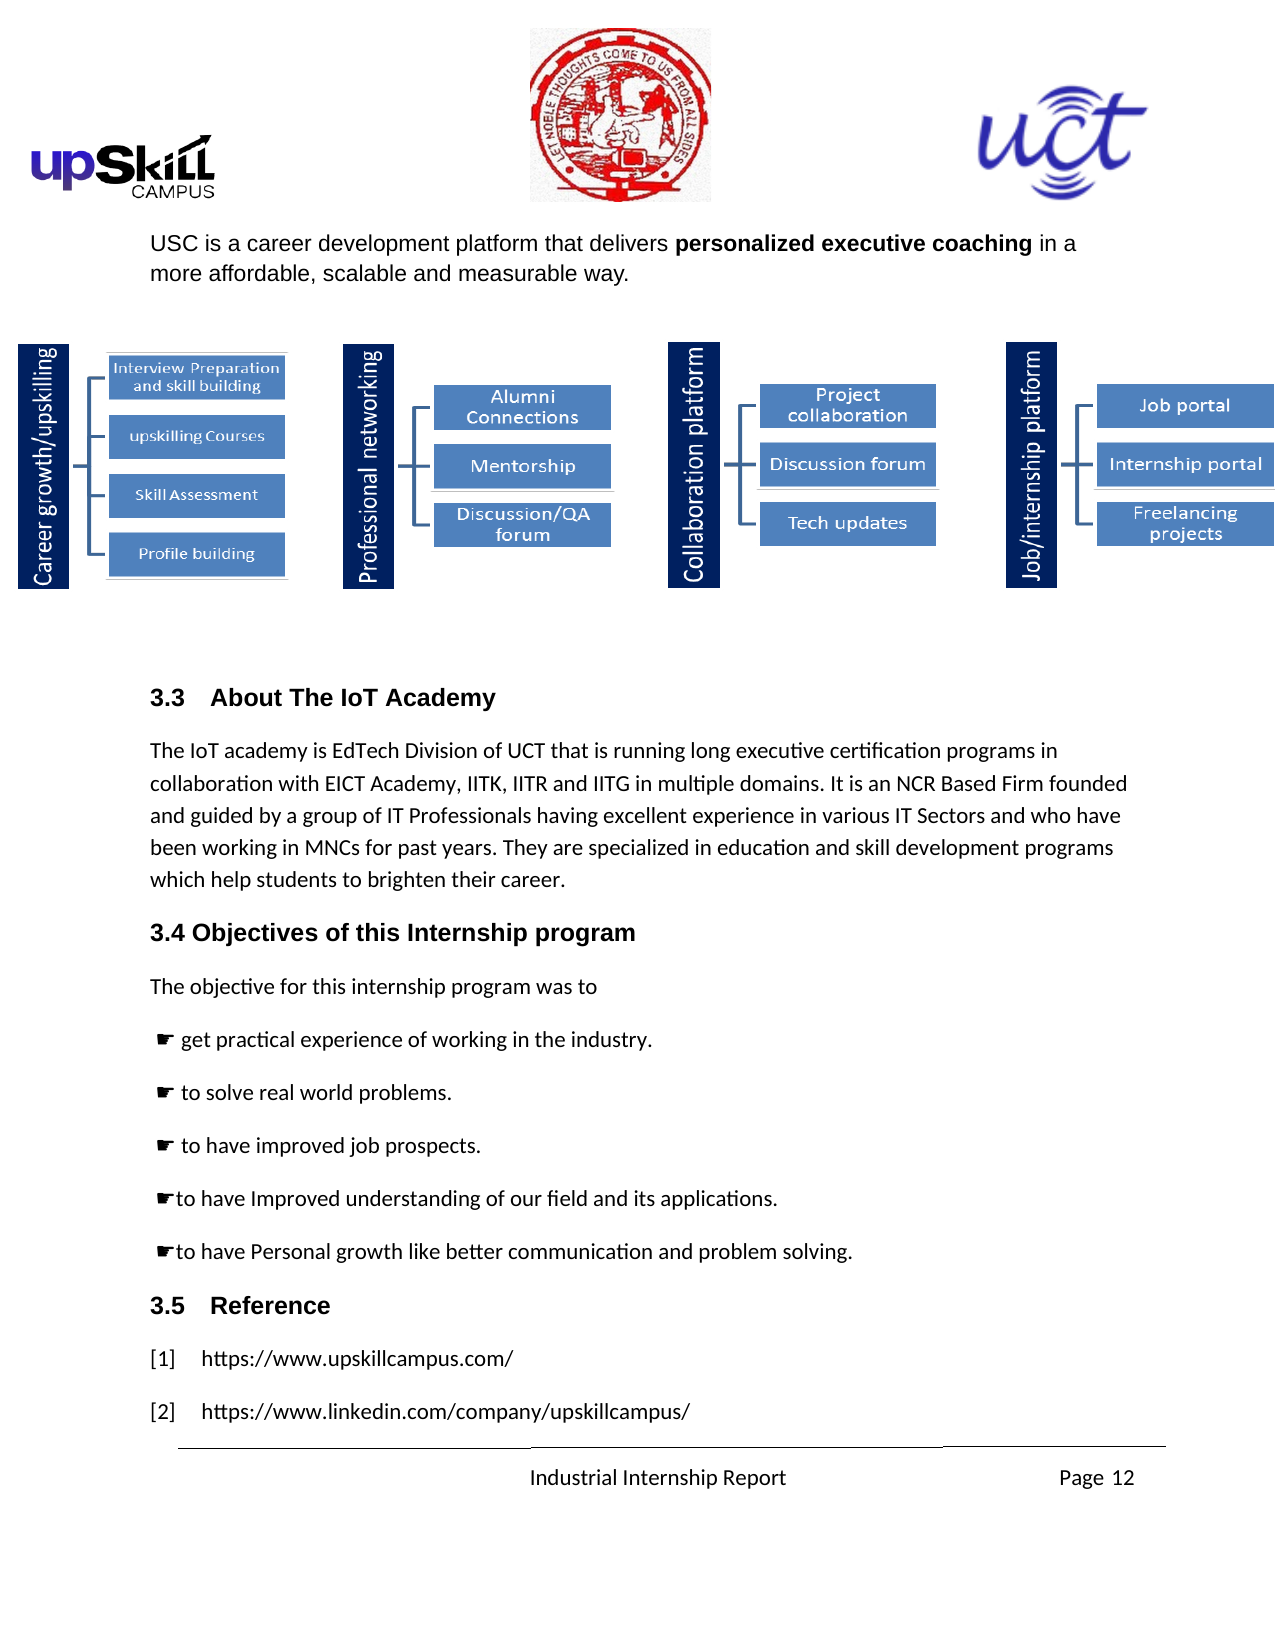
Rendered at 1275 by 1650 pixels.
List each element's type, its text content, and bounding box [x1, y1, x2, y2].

text [2] https://www.linkedin.com/company/upskillcampus/ [150, 1397, 1134, 1426]
picture [530, 28, 712, 202]
picture [337, 339, 618, 593]
text 3.4 Objectives of this Internship program [150, 918, 1134, 947]
text ☛ to have improved job prospects. [150, 1131, 1134, 1159]
picture [12, 339, 292, 593]
text The objective for this internship program was to [150, 972, 1134, 1000]
text ☛to have Personal growth like better communication and problem solving. [150, 1237, 1134, 1265]
text ☛ get practical experience of working in the industry. [150, 1025, 1134, 1053]
subtitle Reference [150, 1294, 1134, 1319]
picture [1000, 337, 1275, 592]
picture [975, 76, 1154, 202]
text [1] https://www.upskillcampus.com/ [150, 1344, 1134, 1372]
text USC is a career development platform that delivers personalized executive coaching in a more affordable, scalable and measurable way. [150, 230, 1134, 287]
picture [662, 337, 943, 592]
picture [0, 122, 246, 202]
text ☛ to solve real world problems. [150, 1078, 1134, 1106]
subtitle About The IoT Academy [150, 687, 1134, 712]
text ☛to have Improved understanding of our field and its applications. [150, 1184, 1134, 1212]
text The IoT academy is EdTech Division of UCT that is running long executive certification programs in collaboration with EICT Academy, IITK, IITR and IITG in multiple domains. It is an NCR Based Firm founded and guided by a group of IT Professionals having excellent experience in various IT Sectors and who have been working in MNCs for past years. They are specialized in education and skill development programs which help students to brighten their career. [150, 737, 1134, 893]
